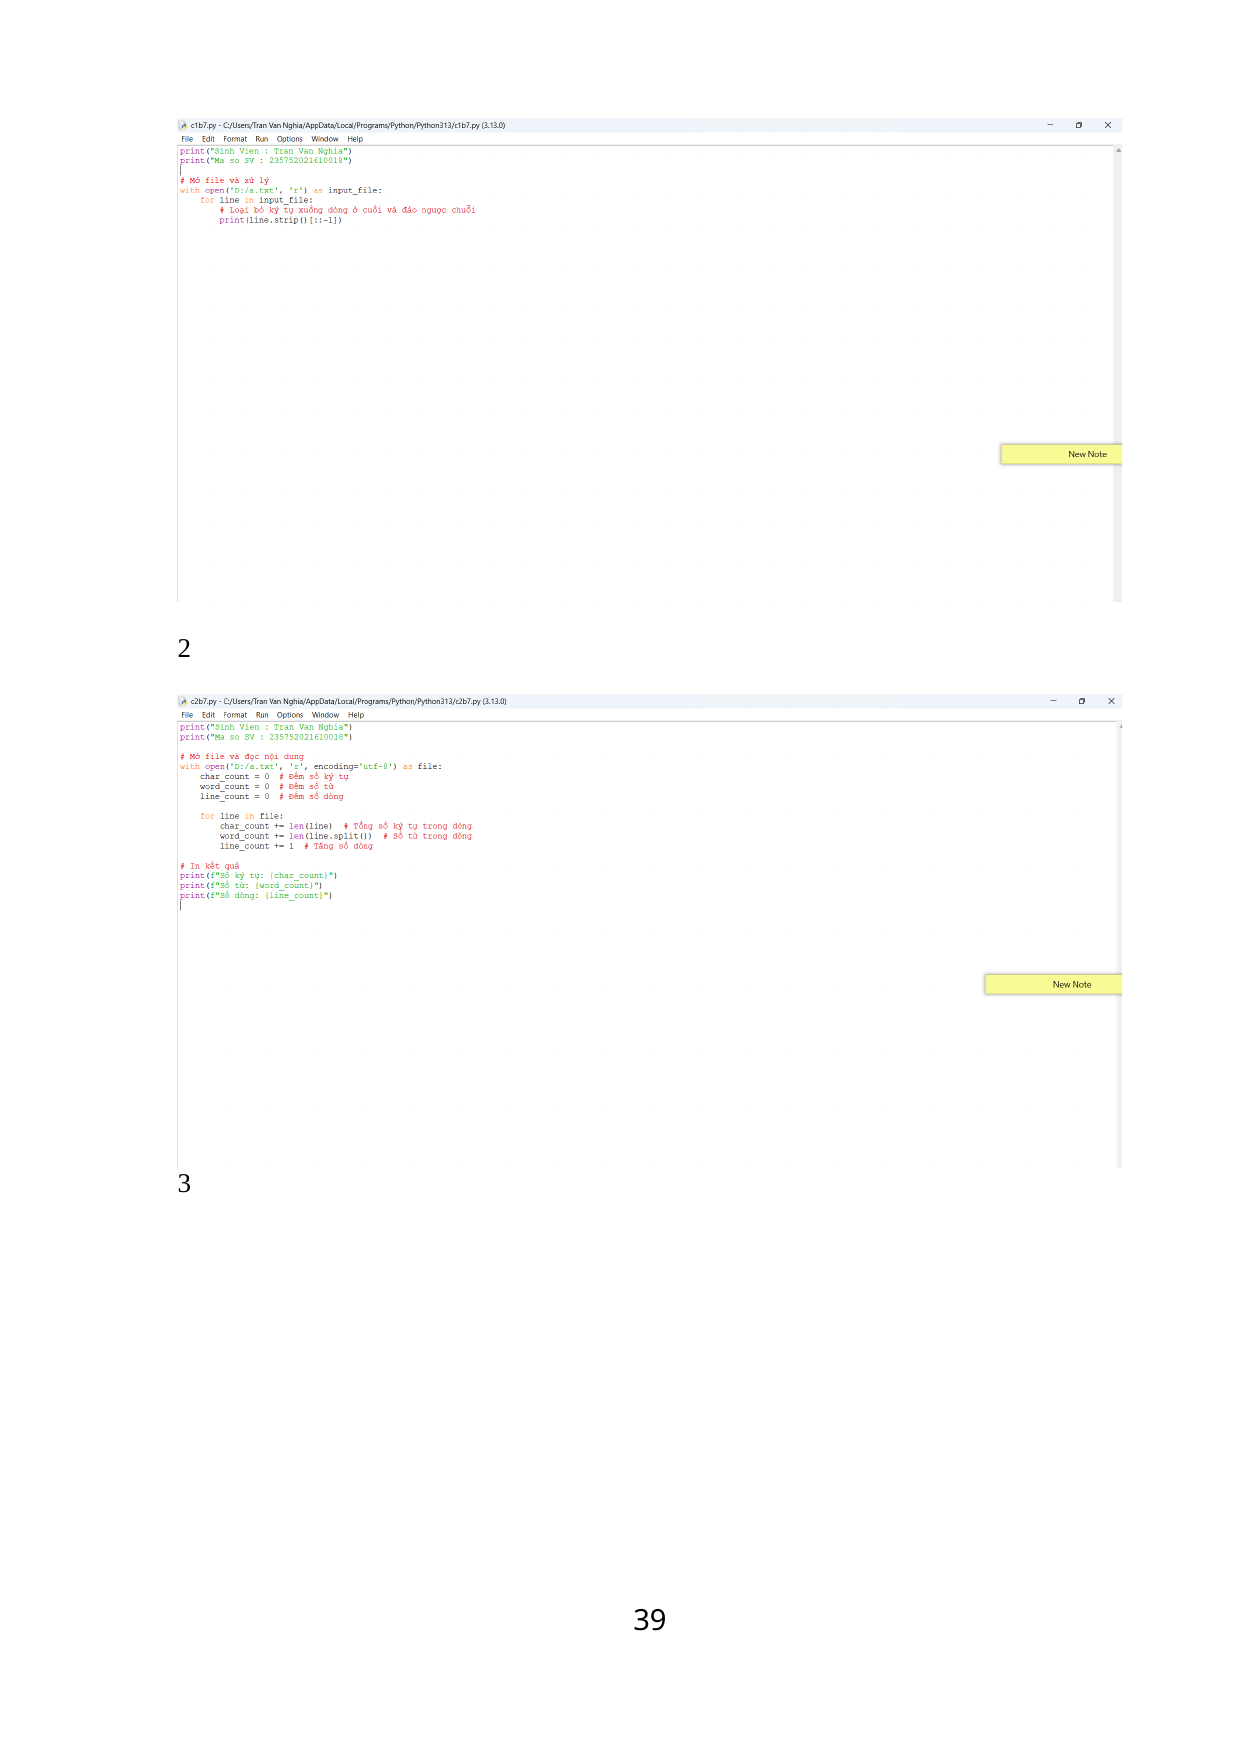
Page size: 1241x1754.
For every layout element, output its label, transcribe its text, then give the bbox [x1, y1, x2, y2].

text 3 [177, 1168, 1122, 1198]
text 2 [177, 632, 1122, 663]
picture [177, 118, 1123, 602]
picture [177, 694, 1123, 1168]
